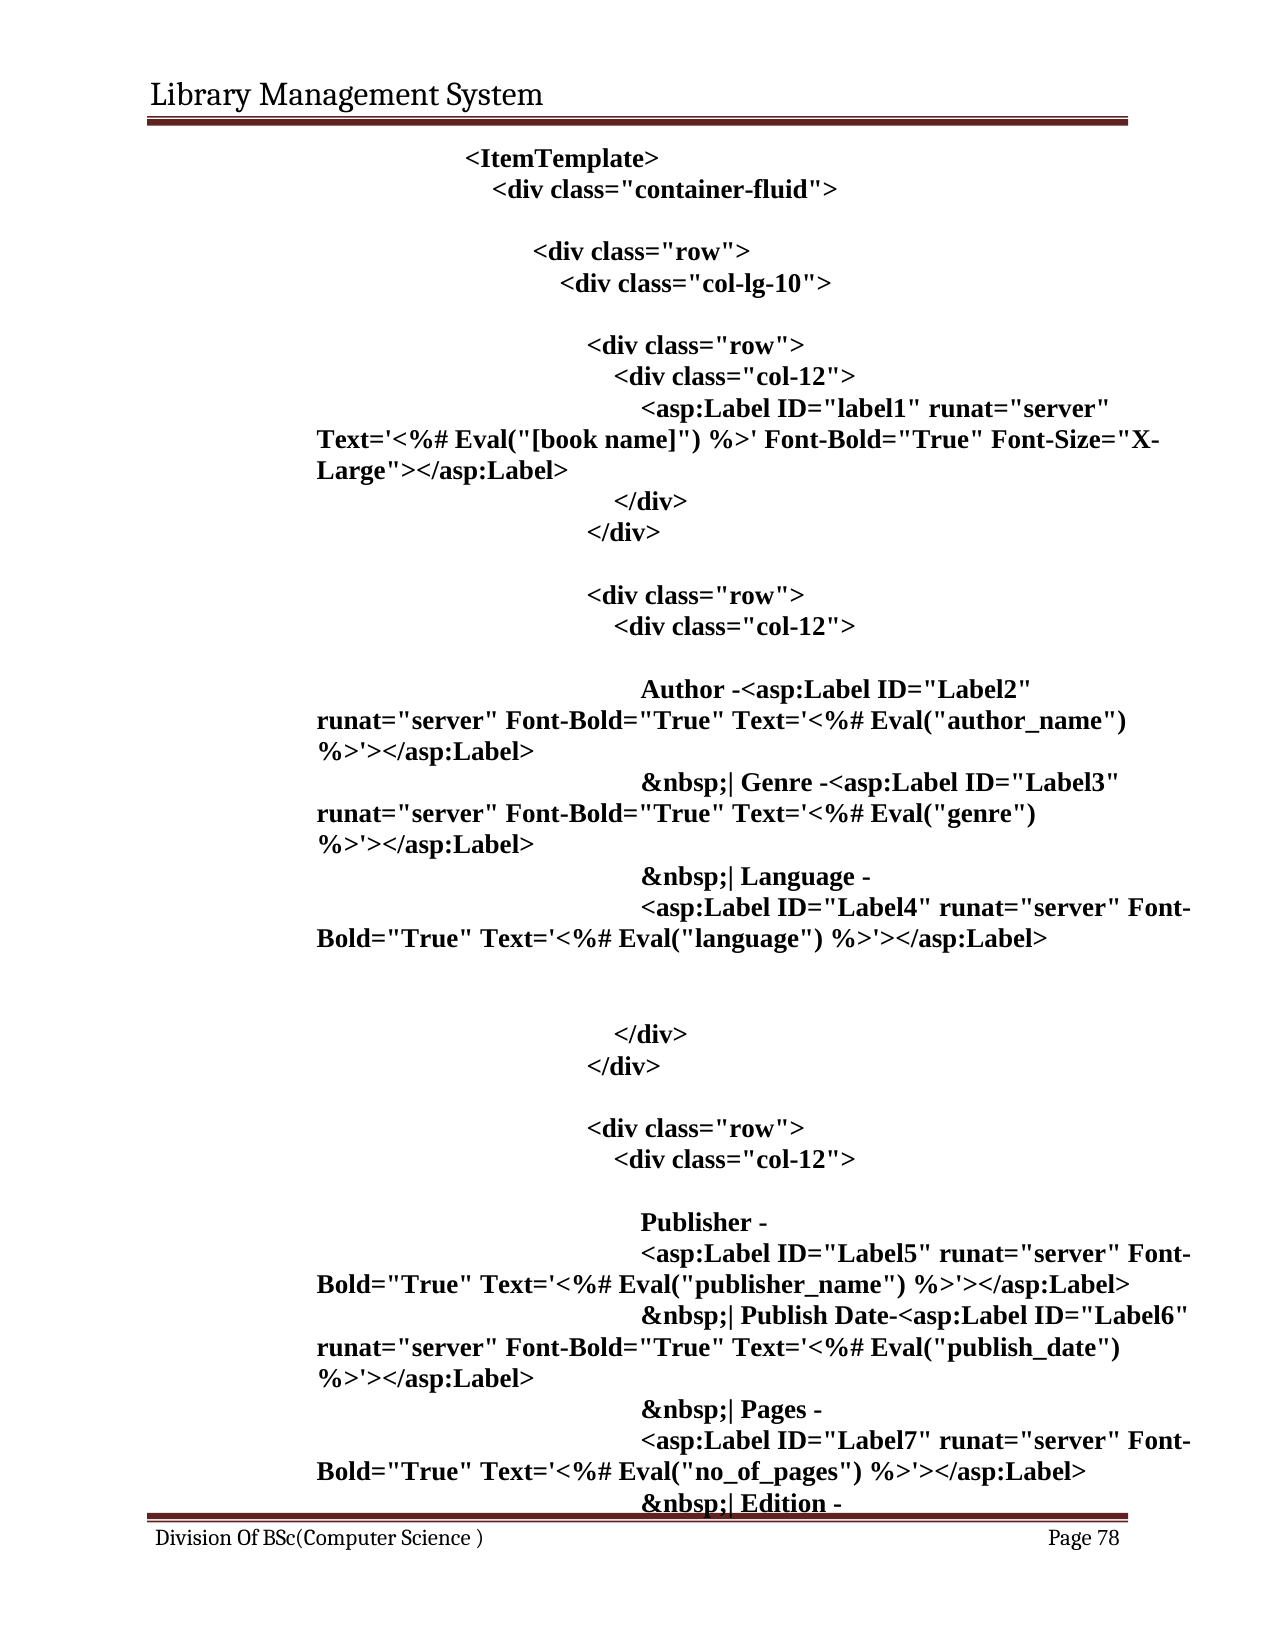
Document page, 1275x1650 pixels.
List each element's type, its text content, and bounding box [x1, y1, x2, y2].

subtitle <asp:Label ID="label1" runat="server" Text='<%# Eval("[book name]") %>' Font-Bold="True" Font-Size="X-Large"></asp:Label> [221, 392, 1194, 485]
subtitle <asp:Label ID="Label7" runat="server" Font-Bold="True" Text='<%# Eval("no_of_pages") %>'></asp:Label> [221, 1424, 1194, 1487]
subtitle &nbsp;| Genre -<asp:Label ID="Label3" runat="server" Font-Bold="True" Text='<%# Eval("genre") %>'></asp:Label> [221, 766, 1194, 860]
subtitle </div> [221, 1049, 1194, 1081]
subtitle <div class="row"> [221, 235, 1194, 267]
subtitle &nbsp;| Edition - [221, 1487, 1194, 1518]
subtitle <div class="row"> [221, 329, 1194, 360]
subtitle <div class="row"> [221, 1112, 1194, 1143]
subtitle &nbsp;| Pages - [221, 1393, 1194, 1424]
subtitle <asp:Label ID="Label4" runat="server" Font-Bold="True" Text='<%# Eval("language") %>'></asp:Label> [221, 891, 1194, 953]
subtitle &nbsp;| Language - [221, 860, 1194, 891]
subtitle </div> [221, 516, 1194, 548]
subtitle &nbsp;| Publish Date-<asp:Label ID="Label6" runat="server" Font-Bold="True" Text='<%# Eval("publish_date") %>'></asp:Label> [221, 1299, 1194, 1393]
subtitle <div class="col-12"> [221, 360, 1194, 392]
subtitle <div class="col-12"> [221, 610, 1194, 641]
subtitle <div class="col-12"> [221, 1143, 1194, 1174]
subtitle <ItemTemplate> [221, 142, 1194, 173]
subtitle </div> [221, 485, 1194, 516]
subtitle Publisher - [221, 1206, 1194, 1237]
subtitle <div class="container-fluid"> [221, 173, 1194, 204]
subtitle Author -<asp:Label ID="Label2" runat="server" Font-Bold="True" Text='<%# Eval("author_name") %>'></asp:Label> [221, 673, 1194, 766]
subtitle <div class="col-lg-10"> [221, 267, 1194, 298]
subtitle <div class="row"> [221, 579, 1194, 610]
subtitle <asp:Label ID="Label5" runat="server" Font-Bold="True" Text='<%# Eval("publisher_name") %>'></asp:Label> [221, 1237, 1194, 1299]
subtitle </div> [221, 1018, 1194, 1049]
